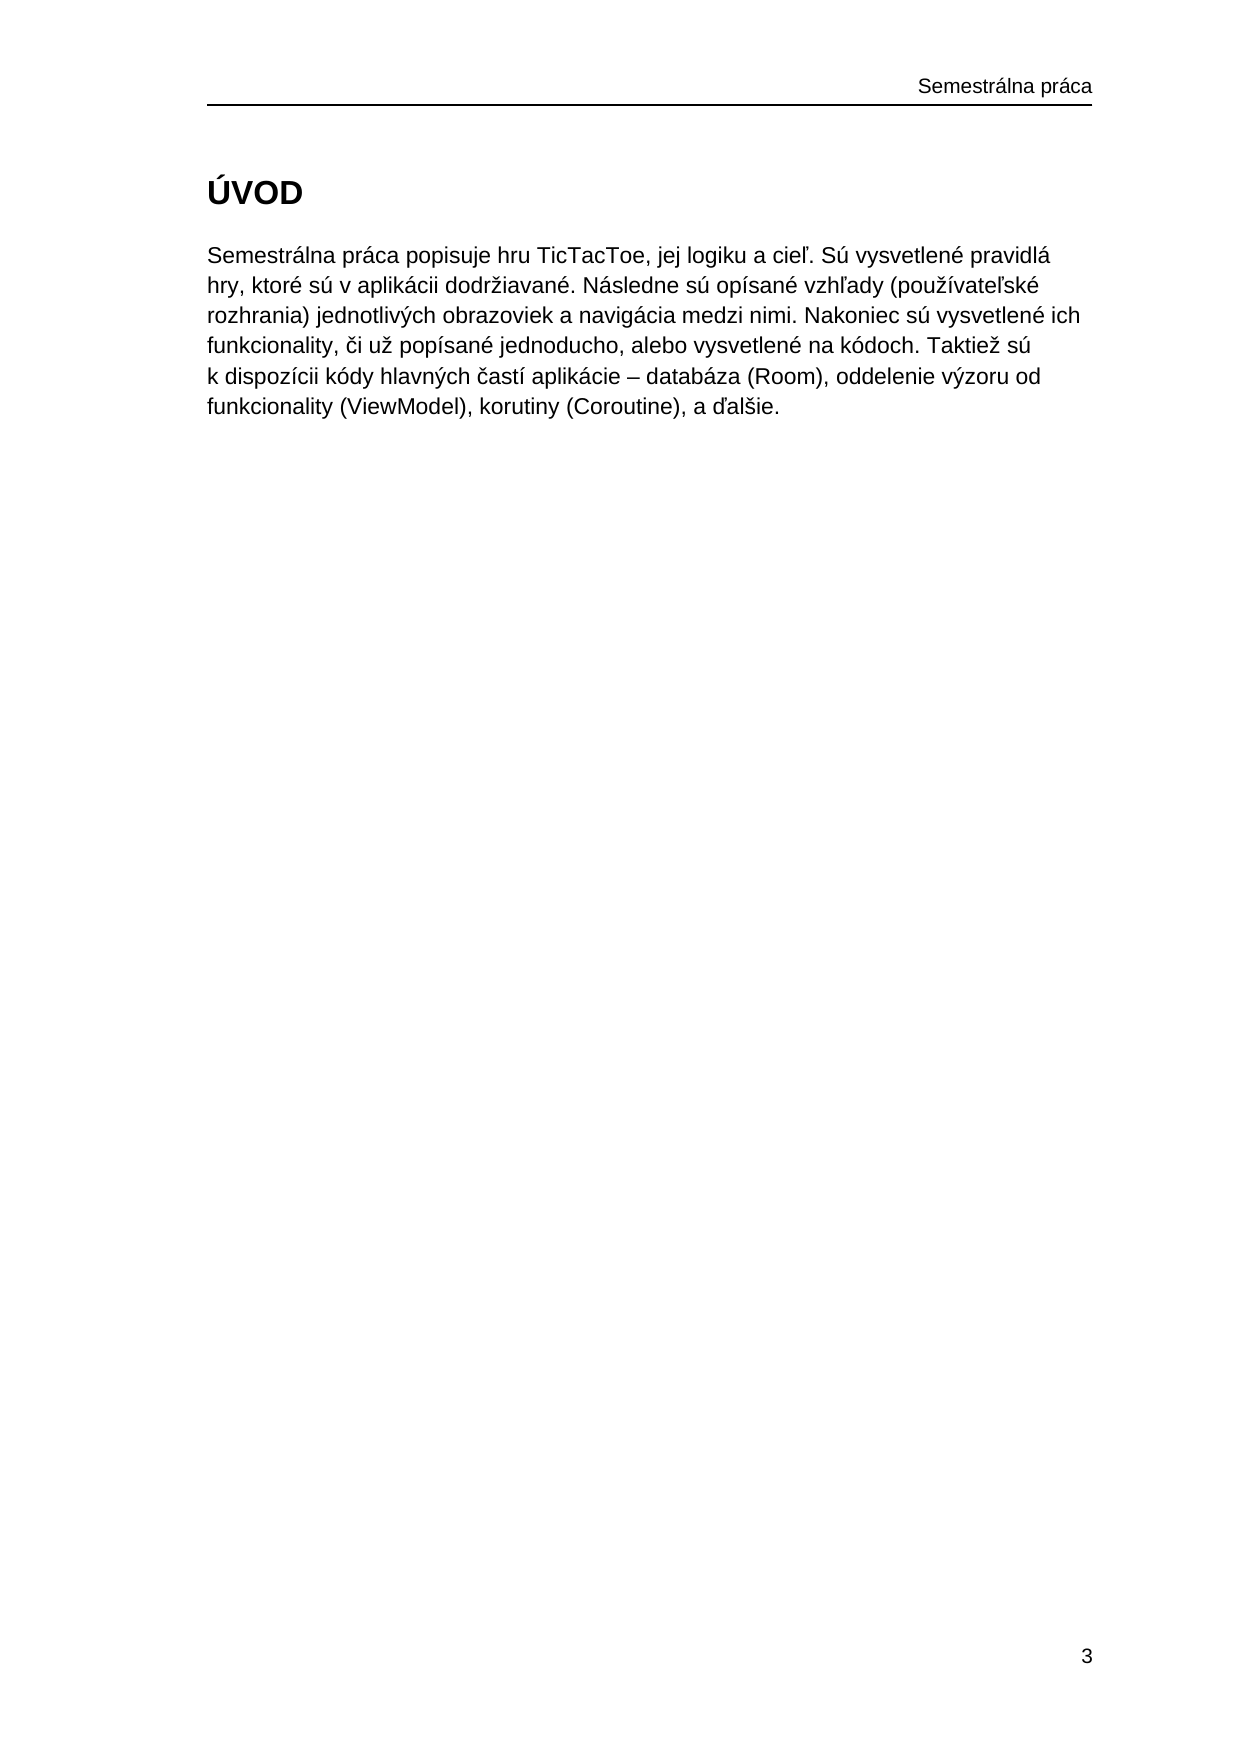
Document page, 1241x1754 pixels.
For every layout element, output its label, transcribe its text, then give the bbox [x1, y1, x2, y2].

text Semestrálna práca popisuje hru TicTacToe, jej logiku a cieľ. Sú vysvetlené pravidlá hry, ktoré sú v aplikácii dodržiavané. Následne sú opísané vzhľady (používateľské rozhrania) jednotlivých obrazoviek a navigácia medzi nimi. Nakoniec sú vysvetlené ich funkcionality, či už popísané jednoducho, alebo vysvetlené na kódoch. Taktiež sú k dispozícii kódy hlavných častí aplikácie – databáza (Room), oddelenie výzoru od funkcionality (ViewModel), korutiny (Coroutine), a ďalšie. [207, 242, 1092, 419]
text Úvod [207, 173, 1092, 211]
